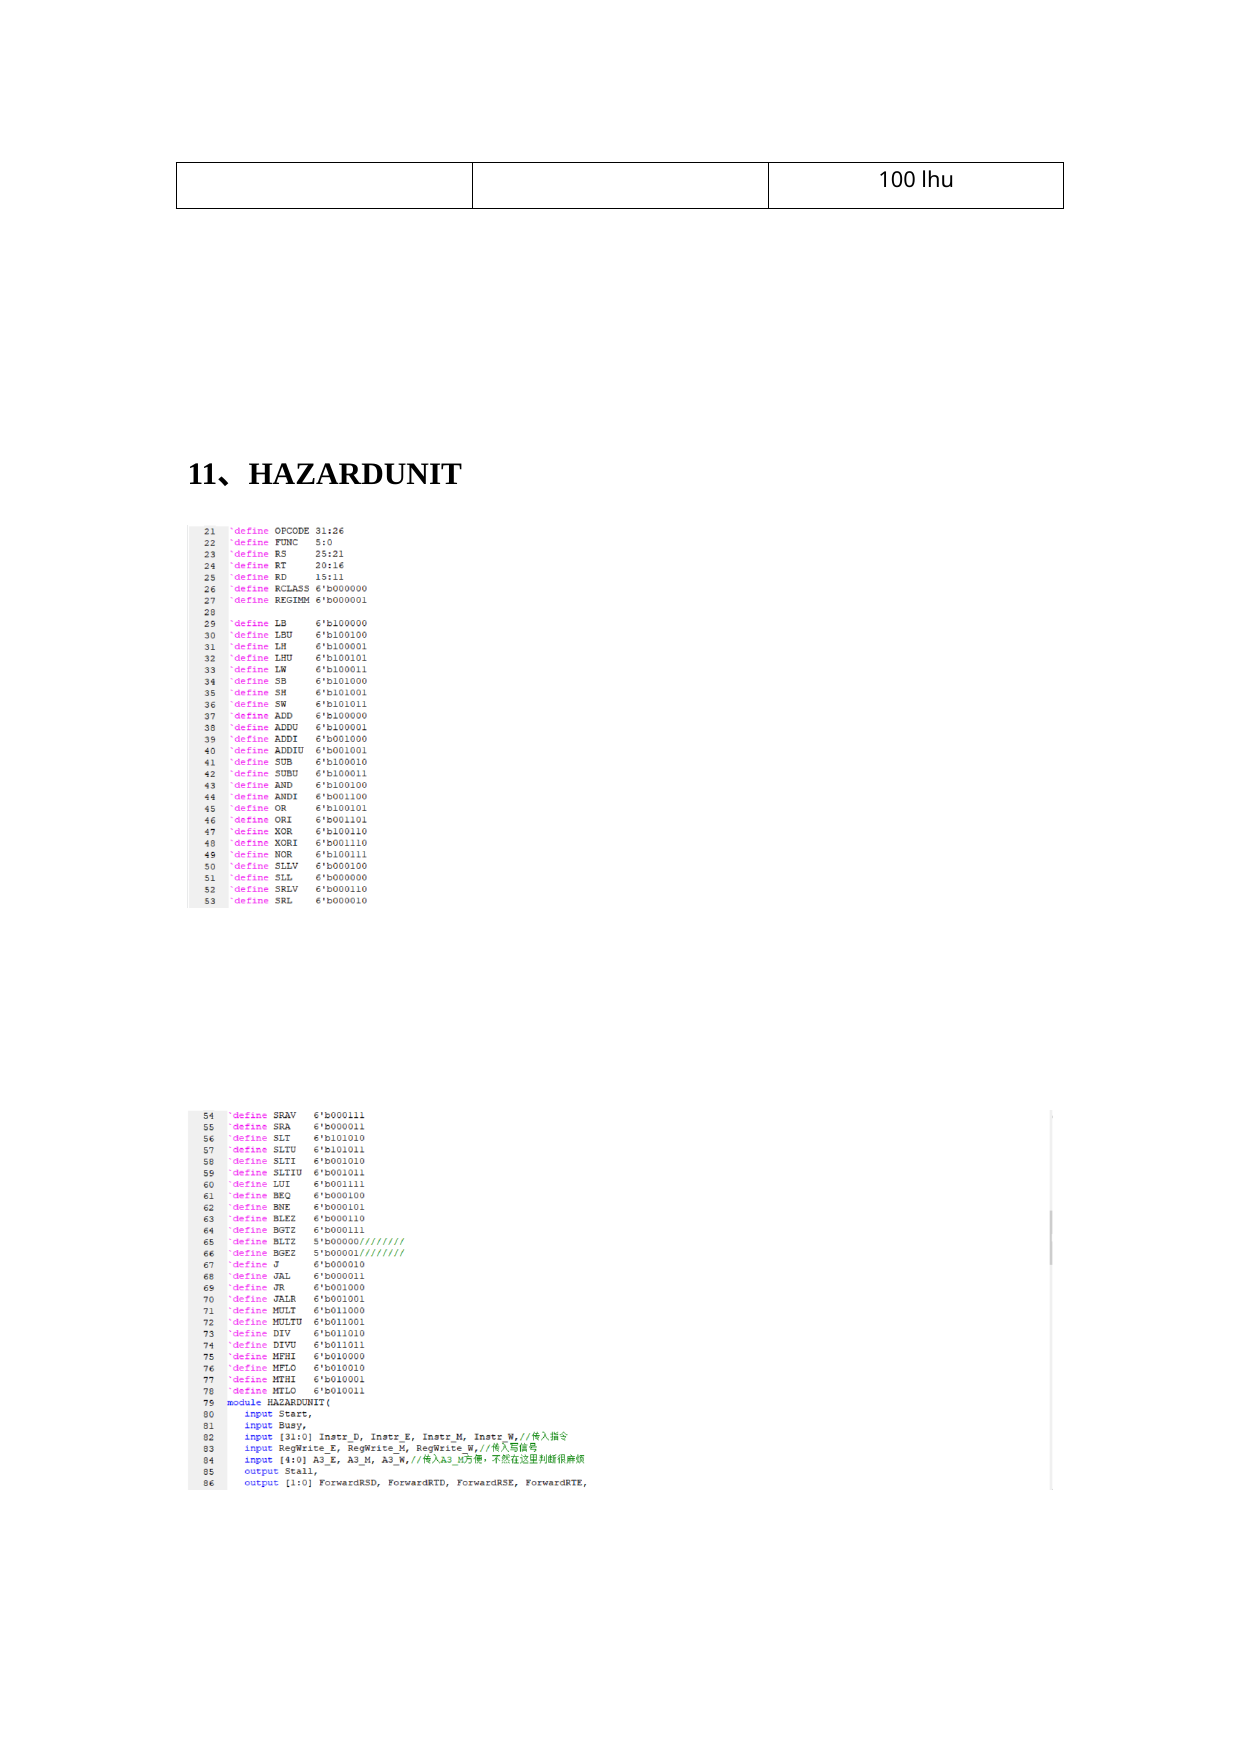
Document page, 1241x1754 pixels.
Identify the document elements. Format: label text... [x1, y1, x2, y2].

picture [187, 1110, 1053, 1490]
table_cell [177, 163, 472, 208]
picture [187, 525, 1052, 908]
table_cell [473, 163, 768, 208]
list 11、HAZARDUNIT [187, 438, 1053, 503]
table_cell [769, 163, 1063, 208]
